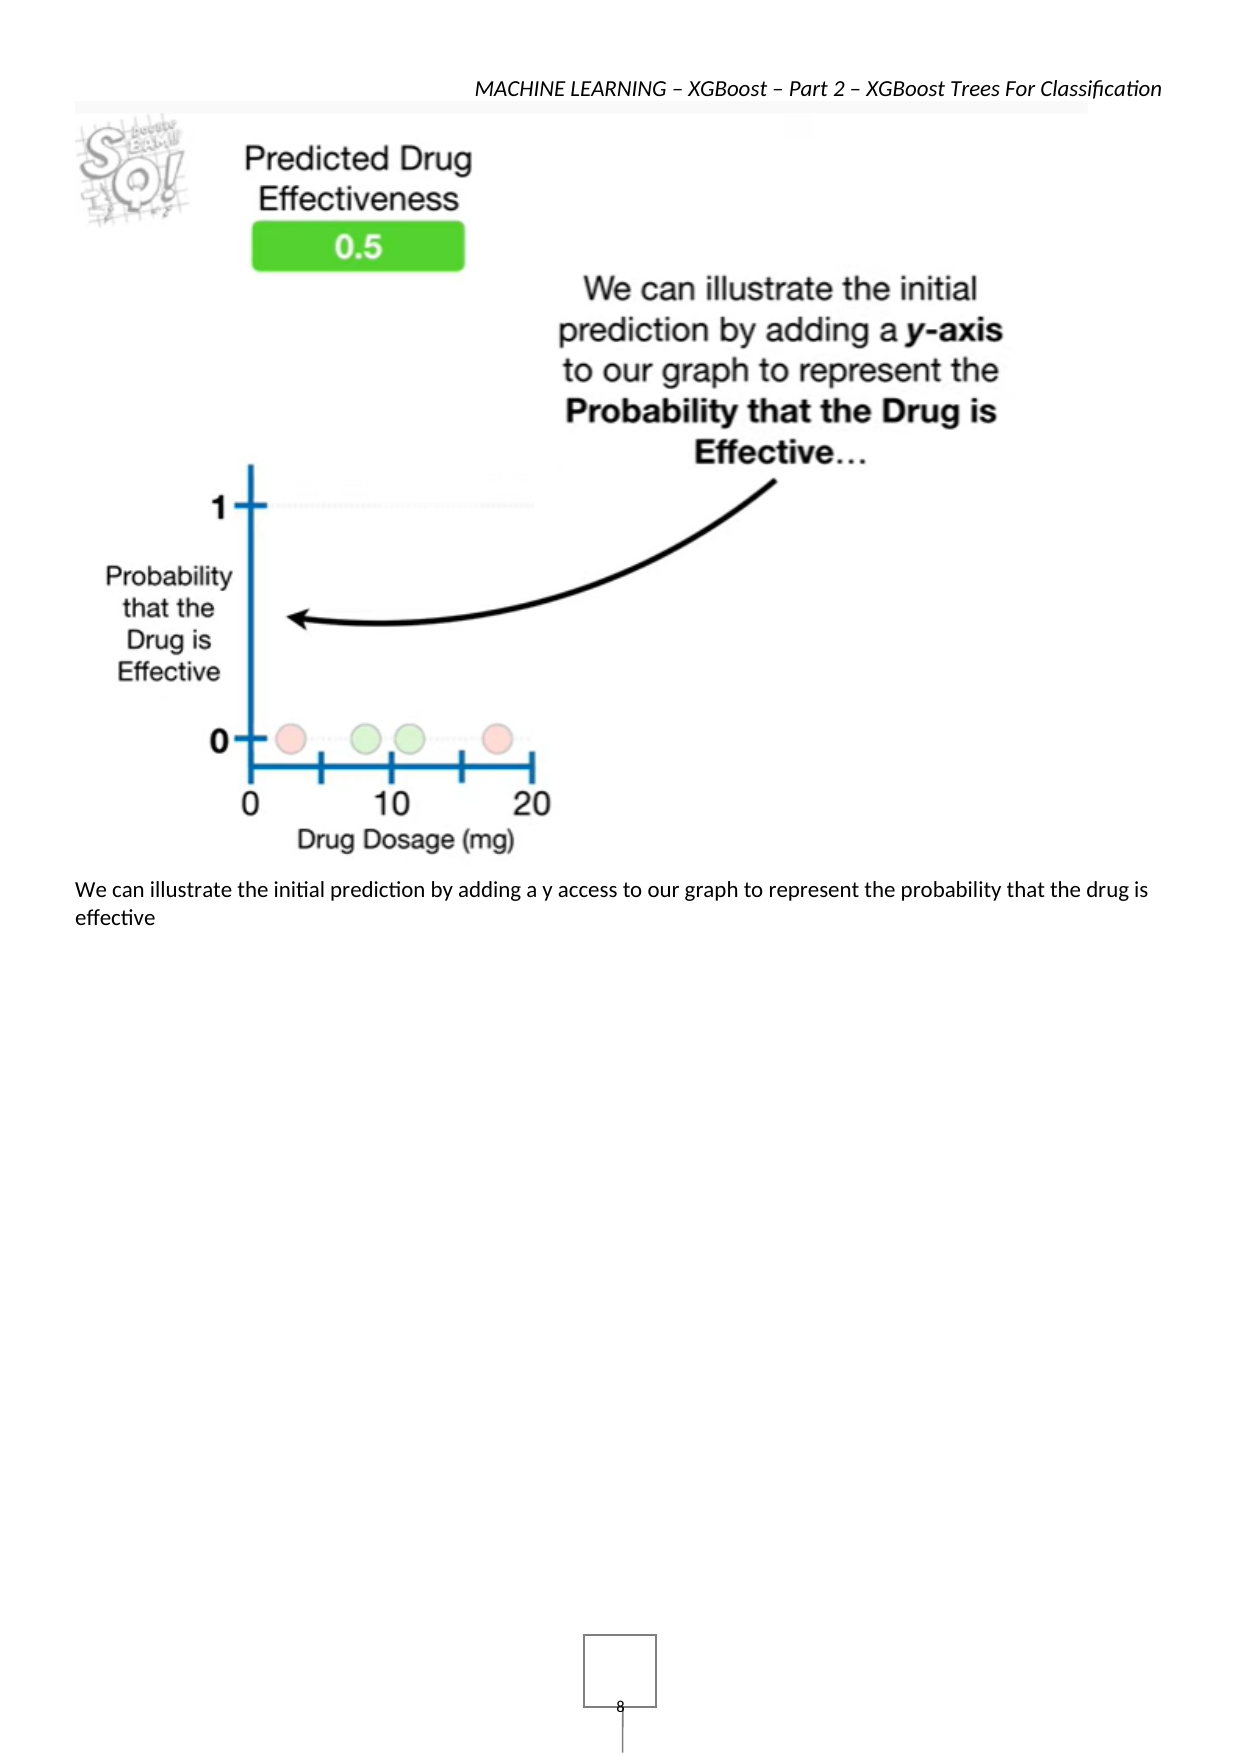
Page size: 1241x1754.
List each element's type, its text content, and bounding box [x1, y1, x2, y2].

picture [75, 101, 1088, 876]
text We can illustrate the initial prediction by adding a y access to our graph to represent the probability that the drug is effective [75, 875, 1165, 931]
